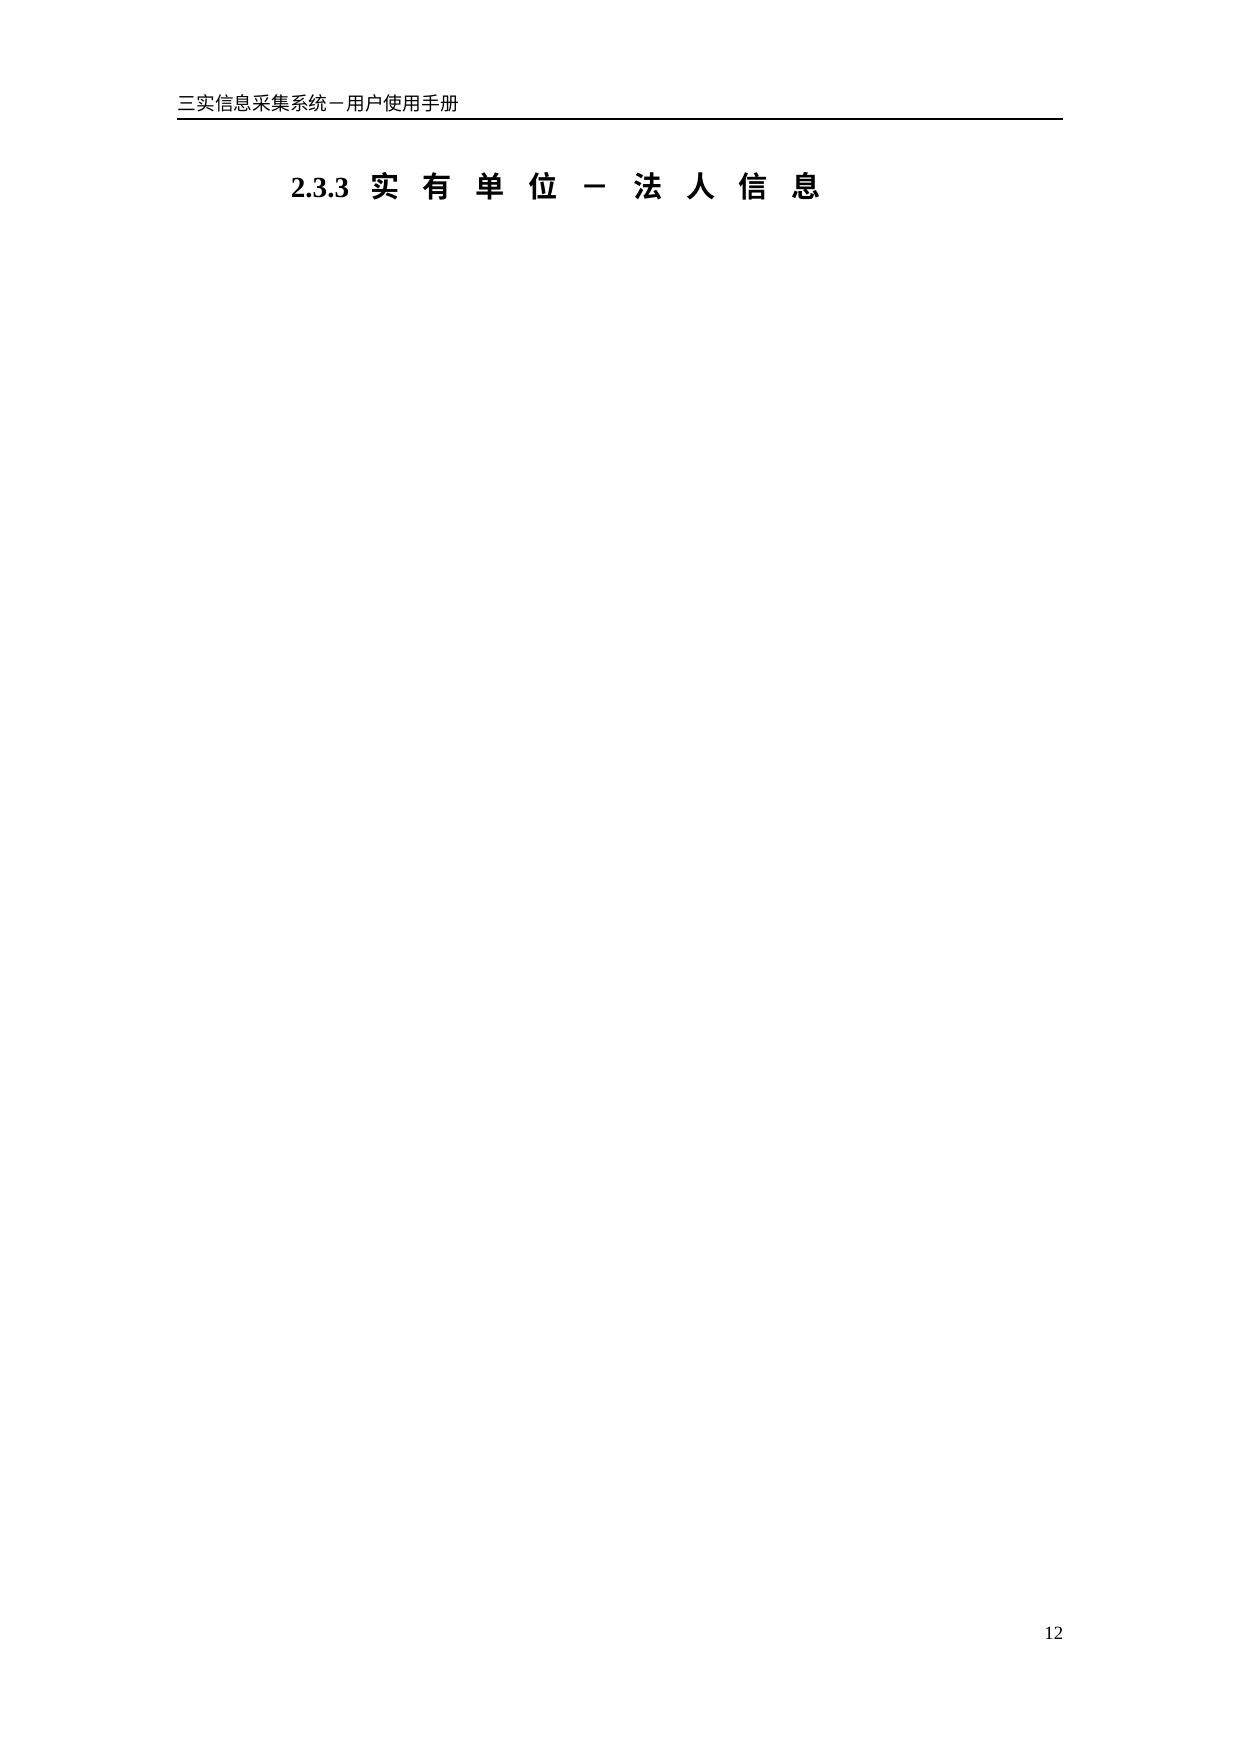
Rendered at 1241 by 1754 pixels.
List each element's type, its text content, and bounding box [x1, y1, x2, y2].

subtitle 实有单位－法人信息 [274, 148, 1055, 221]
